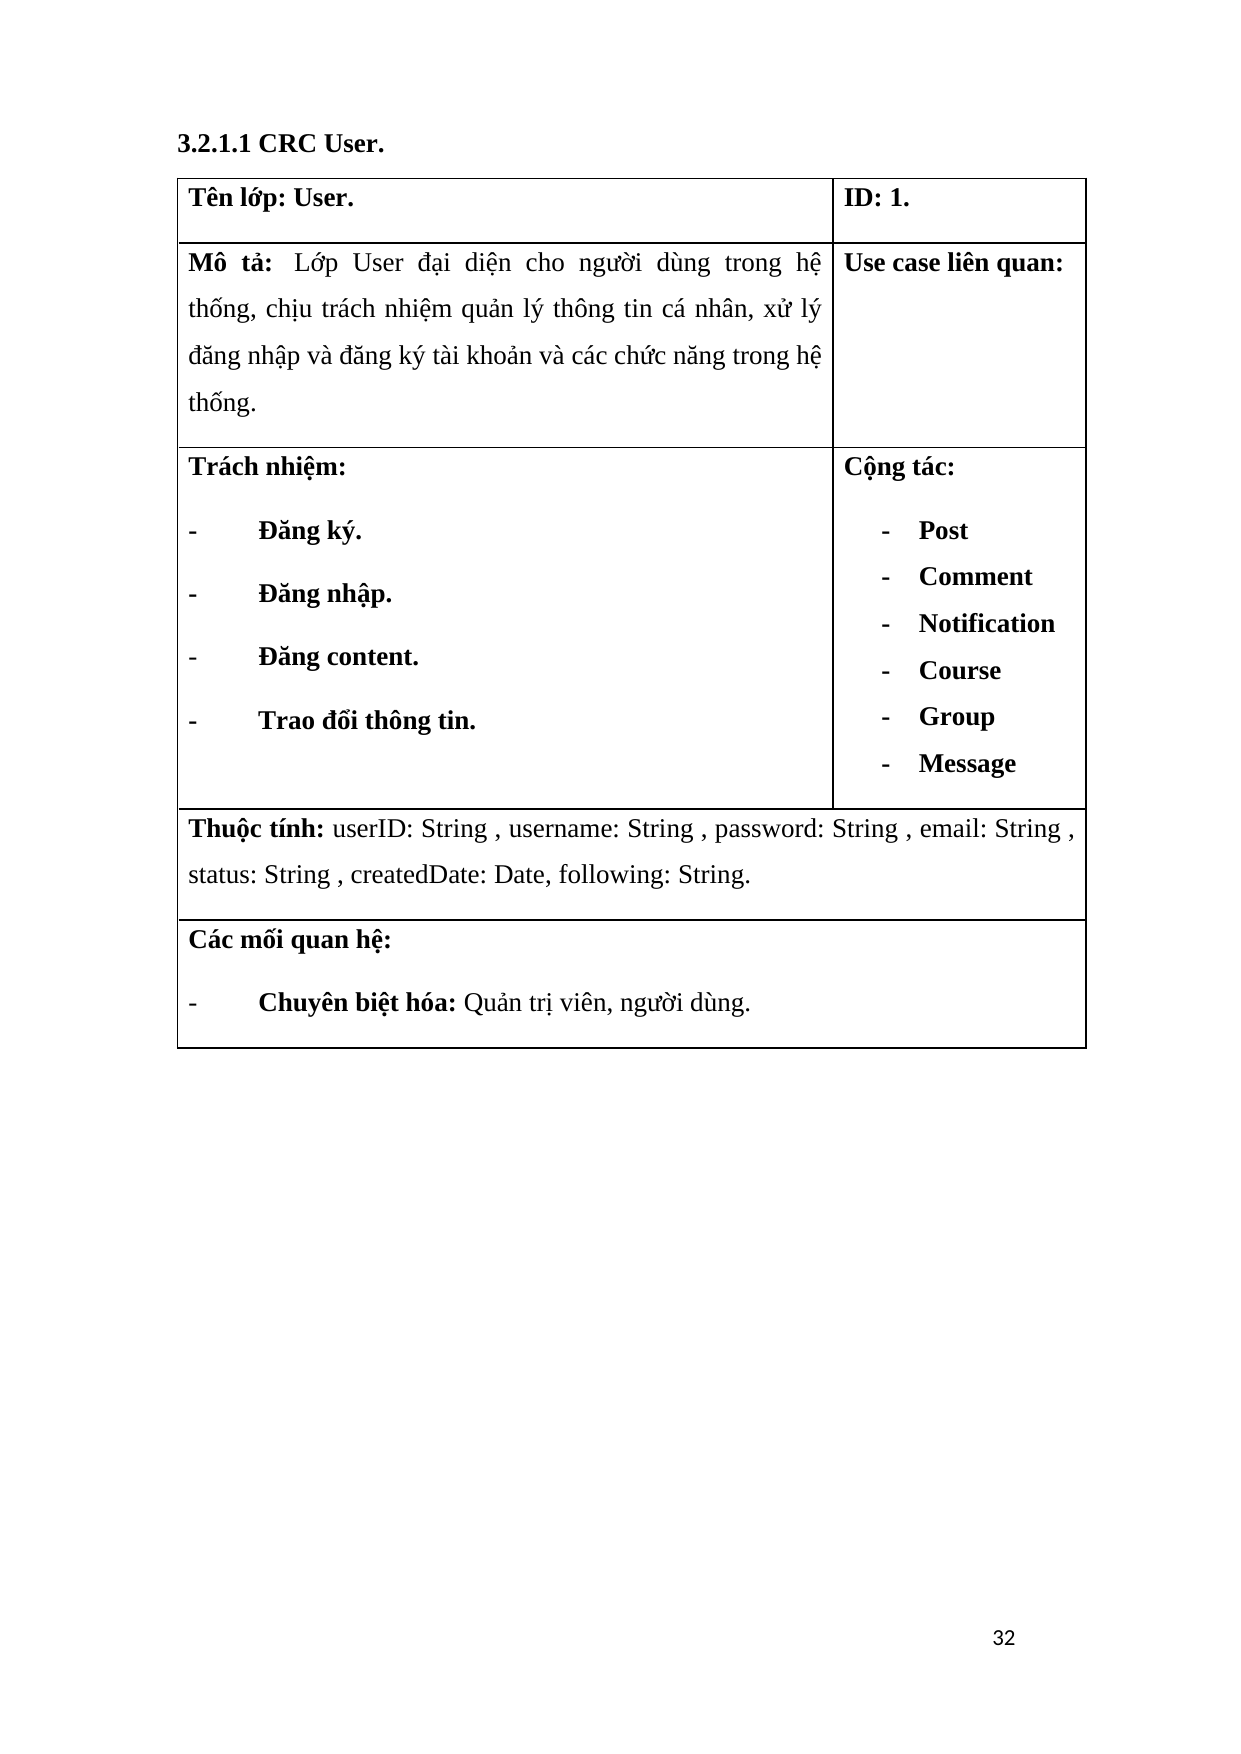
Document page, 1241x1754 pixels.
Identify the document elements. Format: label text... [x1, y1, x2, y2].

subtitle 3.2.1.1 CRC User. [177, 127, 1015, 158]
table_cell Use case liên quan: [834, 244, 1085, 447]
table_cell Trách nhiệm: - Đăng ký. - Đăng nhập. - Đăng content. - Trao đổi thông tin. [178, 448, 832, 808]
table_header Tên lớp: User. [178, 179, 832, 242]
table_cell Các mối quan hệ: - Chuyên biệt hóa: Quản trị viên, người dùng. [178, 920, 1085, 1047]
table_cell Mô tả: Lớp User đại diện cho người dùng trong hệ thống, chịu trách nhiệm quản lý thông tin cá nhân, xử lý đăng nhập và đăng ký tài khoản và các chức năng trong hệ thống. [178, 243, 832, 447]
table_header ID: 1. [834, 179, 1085, 242]
table_cell Cộng tác: Post Comment Notification Course Group Message [834, 448, 1085, 808]
table_cell Thuộc tính: userID: String , username: String , password: String , email: String , status: String , createdDate: Date, following: String. [178, 809, 1085, 919]
